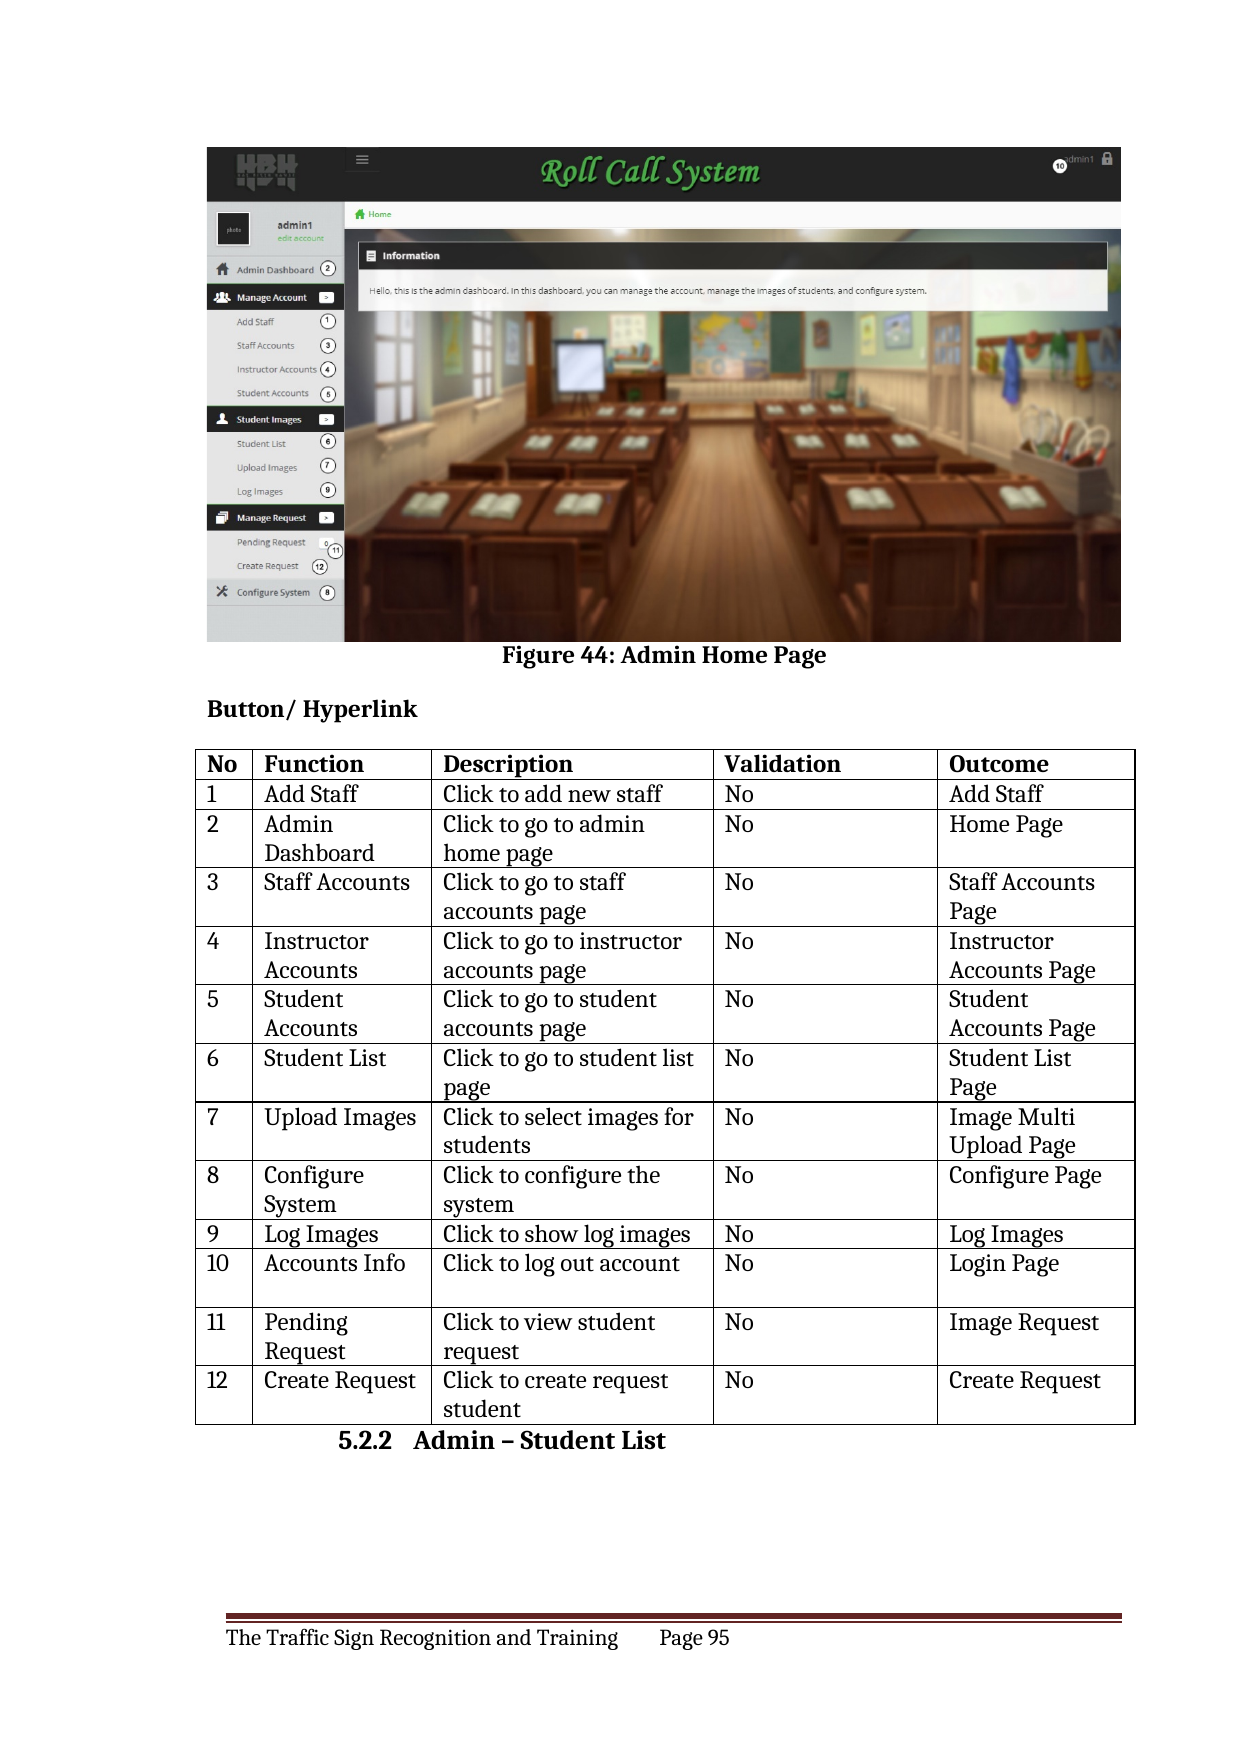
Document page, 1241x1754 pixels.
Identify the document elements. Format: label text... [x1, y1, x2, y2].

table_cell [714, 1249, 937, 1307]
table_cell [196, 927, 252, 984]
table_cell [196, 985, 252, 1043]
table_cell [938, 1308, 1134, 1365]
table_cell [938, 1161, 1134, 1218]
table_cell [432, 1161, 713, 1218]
text Button/ Hyperlink [207, 695, 1122, 724]
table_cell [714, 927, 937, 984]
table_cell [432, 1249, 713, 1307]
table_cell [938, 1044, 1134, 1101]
subtitle Admin – Student List [338, 1425, 1122, 1456]
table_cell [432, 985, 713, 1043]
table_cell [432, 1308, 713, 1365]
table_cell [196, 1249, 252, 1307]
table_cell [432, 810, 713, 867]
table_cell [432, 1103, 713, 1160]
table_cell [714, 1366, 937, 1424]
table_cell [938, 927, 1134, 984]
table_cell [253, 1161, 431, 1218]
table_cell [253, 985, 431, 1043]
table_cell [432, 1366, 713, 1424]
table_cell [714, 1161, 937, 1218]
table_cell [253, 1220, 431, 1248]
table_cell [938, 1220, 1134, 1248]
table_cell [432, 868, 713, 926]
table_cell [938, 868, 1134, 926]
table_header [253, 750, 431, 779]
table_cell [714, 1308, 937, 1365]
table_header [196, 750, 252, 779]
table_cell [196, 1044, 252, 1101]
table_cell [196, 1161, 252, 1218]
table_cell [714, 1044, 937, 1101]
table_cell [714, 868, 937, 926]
picture [206, 147, 1121, 642]
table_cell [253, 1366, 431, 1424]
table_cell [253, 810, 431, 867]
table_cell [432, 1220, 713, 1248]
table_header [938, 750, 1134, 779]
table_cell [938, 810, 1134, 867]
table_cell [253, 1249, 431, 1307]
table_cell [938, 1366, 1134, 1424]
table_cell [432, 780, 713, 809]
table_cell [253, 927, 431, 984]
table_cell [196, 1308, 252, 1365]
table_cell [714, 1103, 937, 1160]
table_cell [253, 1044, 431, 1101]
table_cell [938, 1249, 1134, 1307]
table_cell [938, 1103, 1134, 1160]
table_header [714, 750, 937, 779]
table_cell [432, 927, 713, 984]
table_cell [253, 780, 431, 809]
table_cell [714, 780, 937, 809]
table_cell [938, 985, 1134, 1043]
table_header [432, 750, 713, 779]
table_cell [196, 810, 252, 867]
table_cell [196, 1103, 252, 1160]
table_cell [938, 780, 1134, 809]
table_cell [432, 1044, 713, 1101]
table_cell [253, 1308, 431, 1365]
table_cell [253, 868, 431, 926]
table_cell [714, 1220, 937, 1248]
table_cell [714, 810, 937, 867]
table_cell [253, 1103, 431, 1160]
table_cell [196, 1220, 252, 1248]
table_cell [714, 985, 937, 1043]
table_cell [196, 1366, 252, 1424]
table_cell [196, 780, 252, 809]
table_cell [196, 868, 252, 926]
